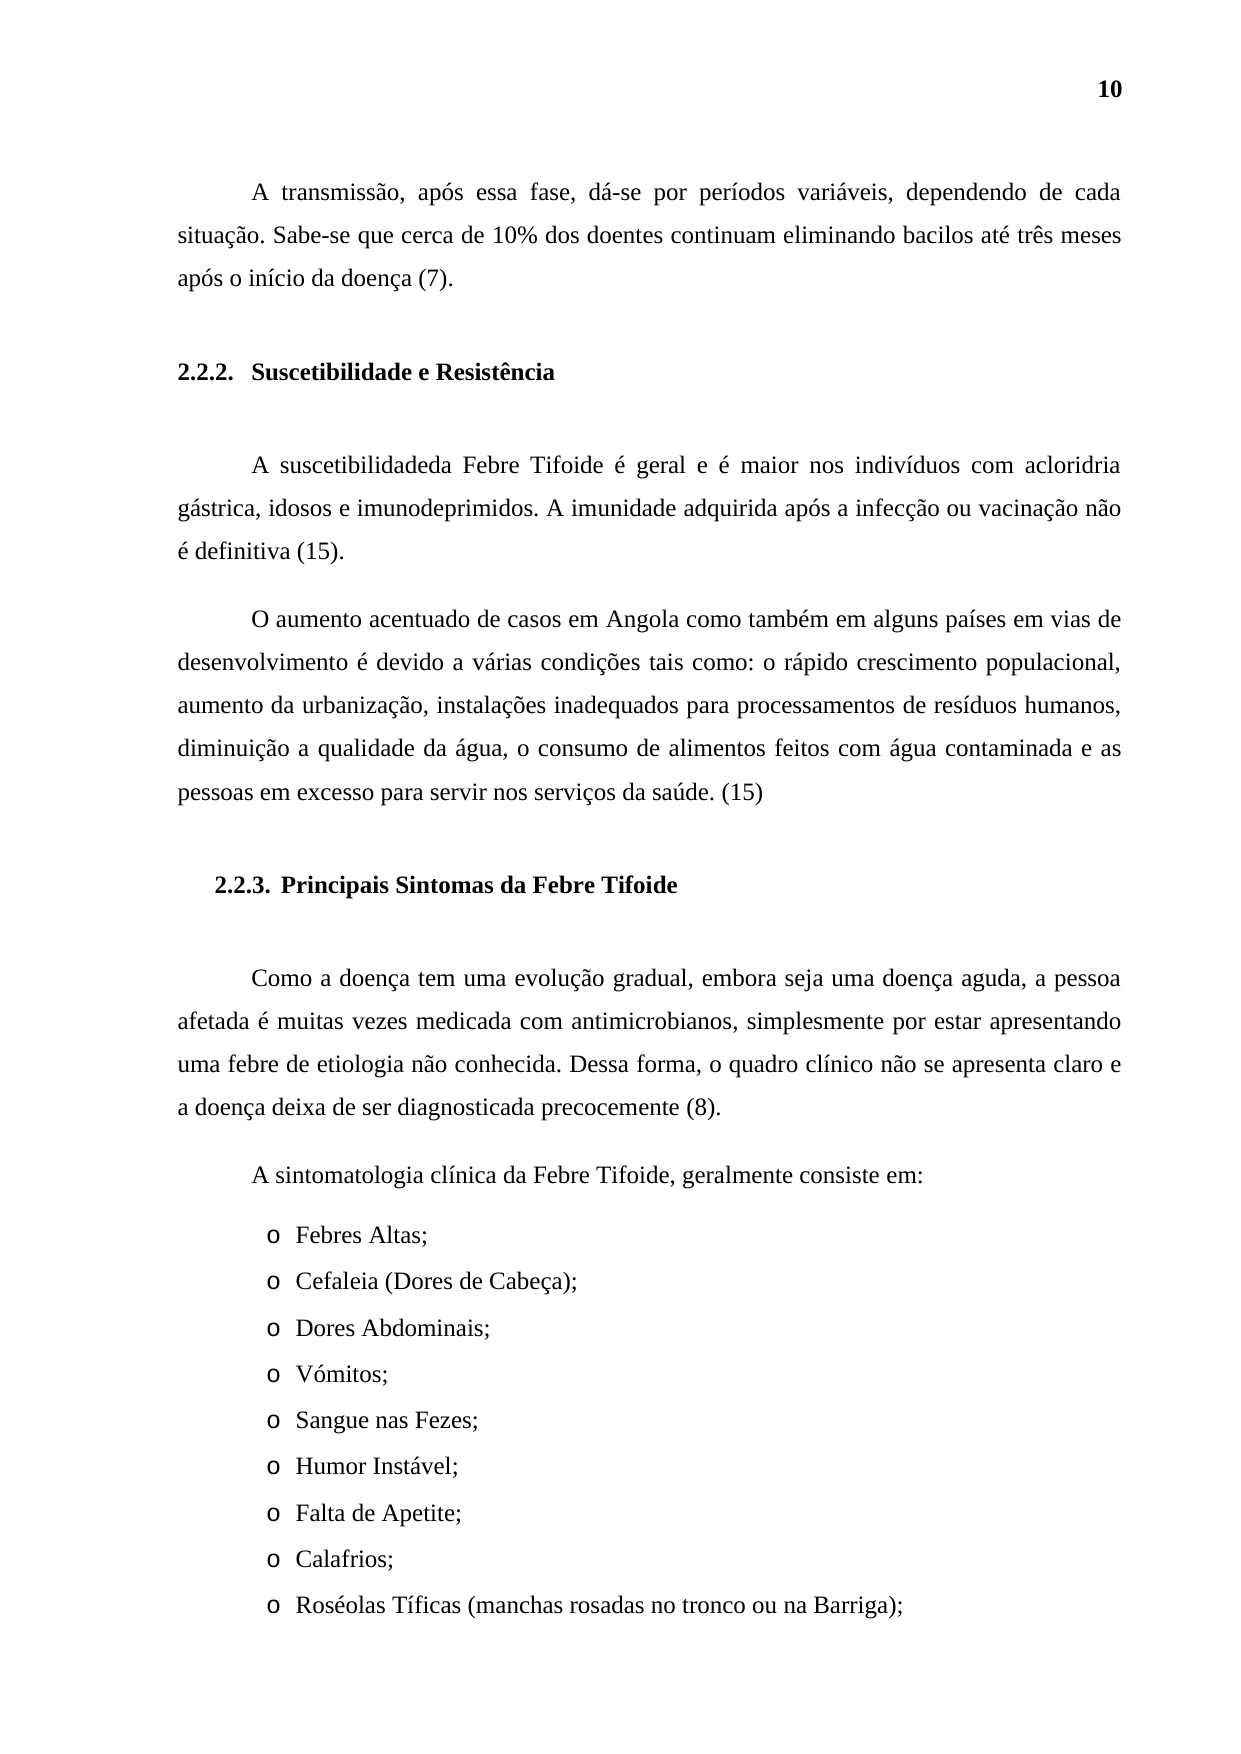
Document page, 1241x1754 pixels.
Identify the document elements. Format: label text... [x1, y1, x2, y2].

list Febres Altas; [266, 1220, 1122, 1251]
list Humor Instável; [266, 1451, 1122, 1482]
subtitle Suscetibilidade e Resistência [177, 357, 1122, 385]
list Roséolas Tíficas (manchas rosadas no tronco ou na Barriga); [266, 1590, 1122, 1621]
list Calafrios; [266, 1544, 1122, 1575]
list Vómitos; [266, 1359, 1122, 1390]
text A transmissão, após essa fase, dá-se por períodos variáveis, dependendo de cada situação. Sabe-se que cerca de 10% dos doentes continuam eliminando bacilos até três meses após o início da doença . [177, 177, 1122, 292]
list Cefaleia (Dores de Cabeça); [266, 1266, 1122, 1297]
list Falta de Apetite; [266, 1498, 1122, 1528]
text Como a doença tem uma evolução gradual, embora seja uma doença aguda, a pessoa afetada é muitas vezes medicada com antimicrobianos, simplesmente por estar apresentando uma febre de etiologia não conhecida. Dessa forma, o quadro clínico não se apresenta claro e a doença deixa de ser diagnosticada precocemente . [177, 963, 1122, 1121]
list Sangue nas Fezes; [266, 1405, 1122, 1436]
text A sintomatologia clínica da Febre Tifoide, geralmente consiste em: [177, 1160, 1122, 1189]
text O aumento acentuado de casos em Angola como também em alguns países em vias de desenvolvimento é devido a várias condições tais como: o rápido crescimento populacional, aumento da urbanização, instalações inadequados para processamentos de resíduos humanos, diminuição a qualidade da água, o consumo de alimentos feitos com água contaminada e as pessoas em excesso para servir nos serviços da saúde. [177, 604, 1122, 805]
list Dores Abdominais; [266, 1313, 1122, 1343]
text A suscetibilidadeda Febre Tifoide é geral e é maior nos indivíduos com acloridria gástrica, idosos e imunodeprimidos. A imunidade adquirida após a infecção ou vacinação não é definitiva . [177, 450, 1122, 565]
subtitle Principais Sintomas da Febre Tifoide [214, 870, 1122, 898]
